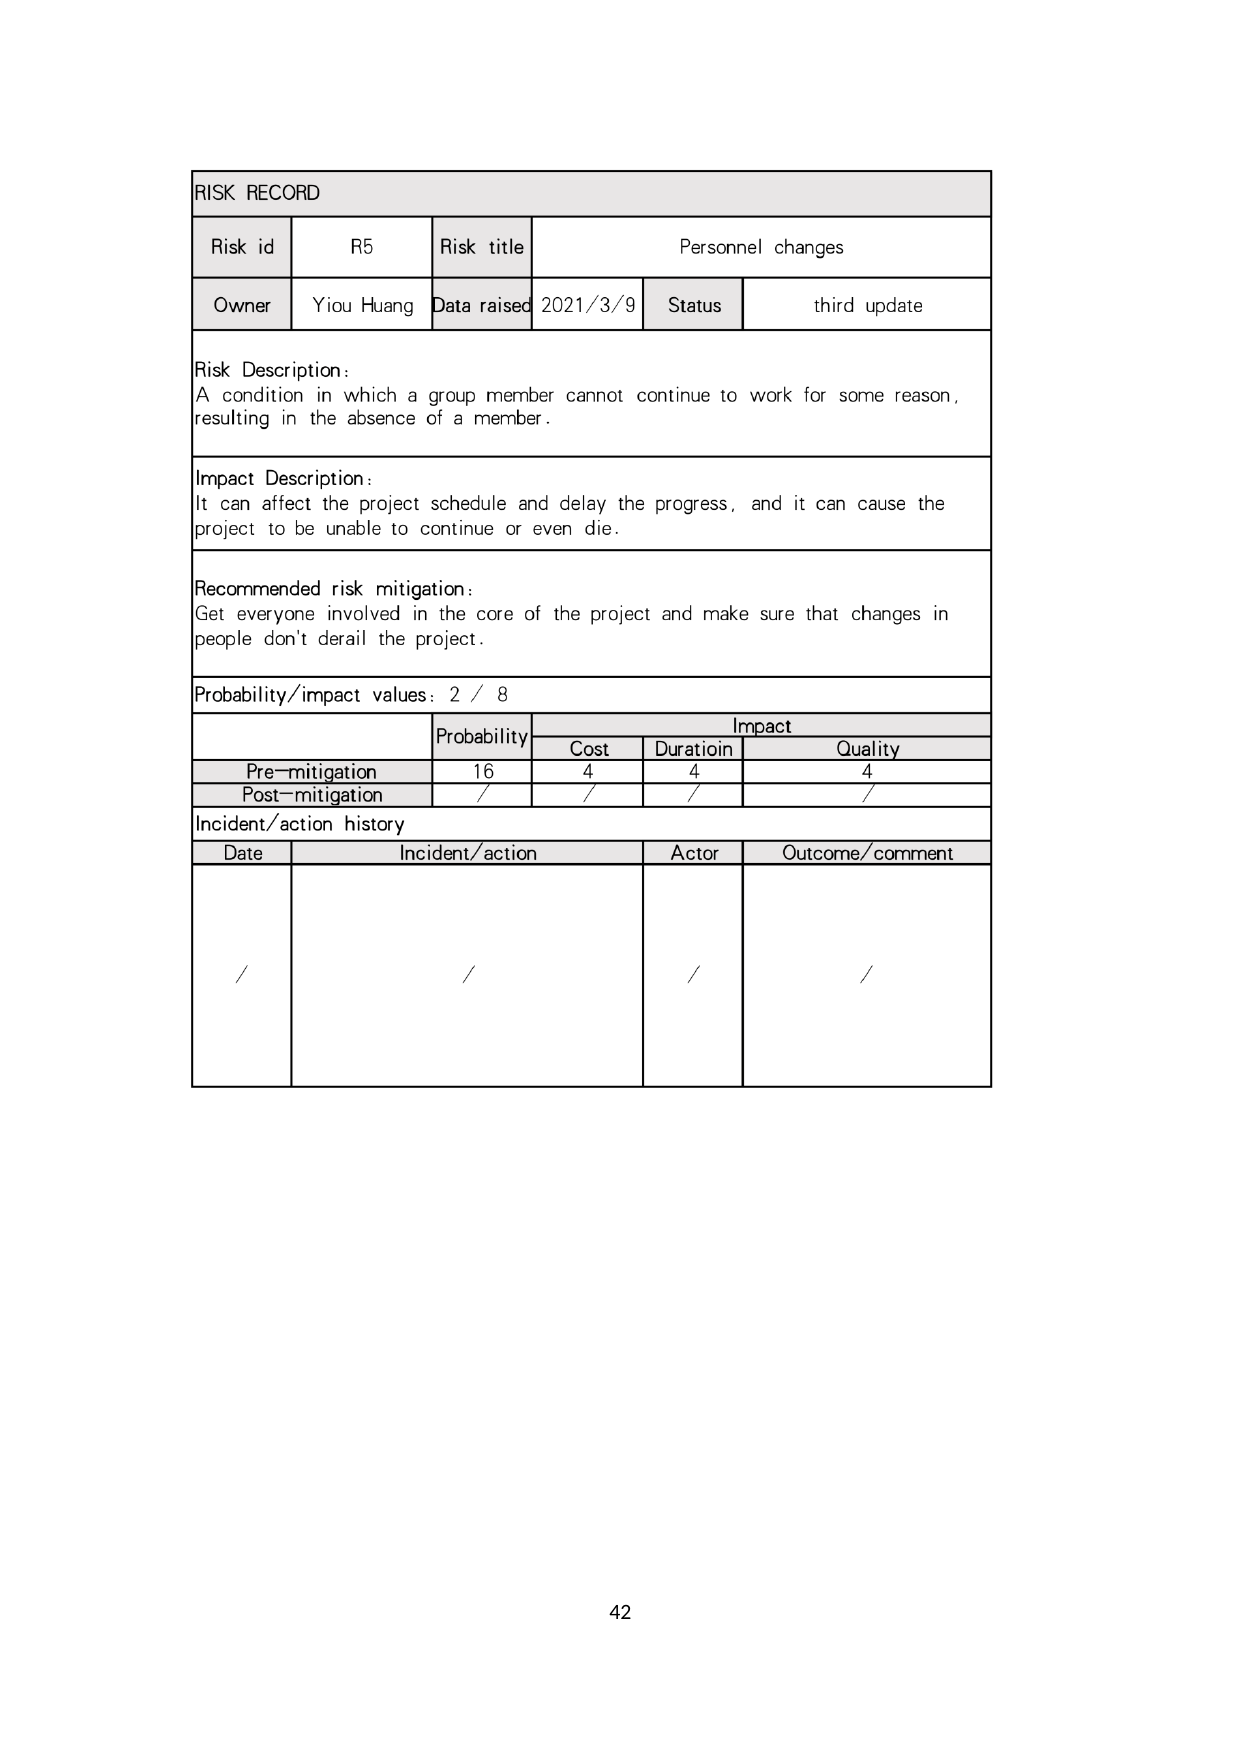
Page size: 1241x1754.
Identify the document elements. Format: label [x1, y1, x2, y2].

picture [187, 164, 997, 1096]
